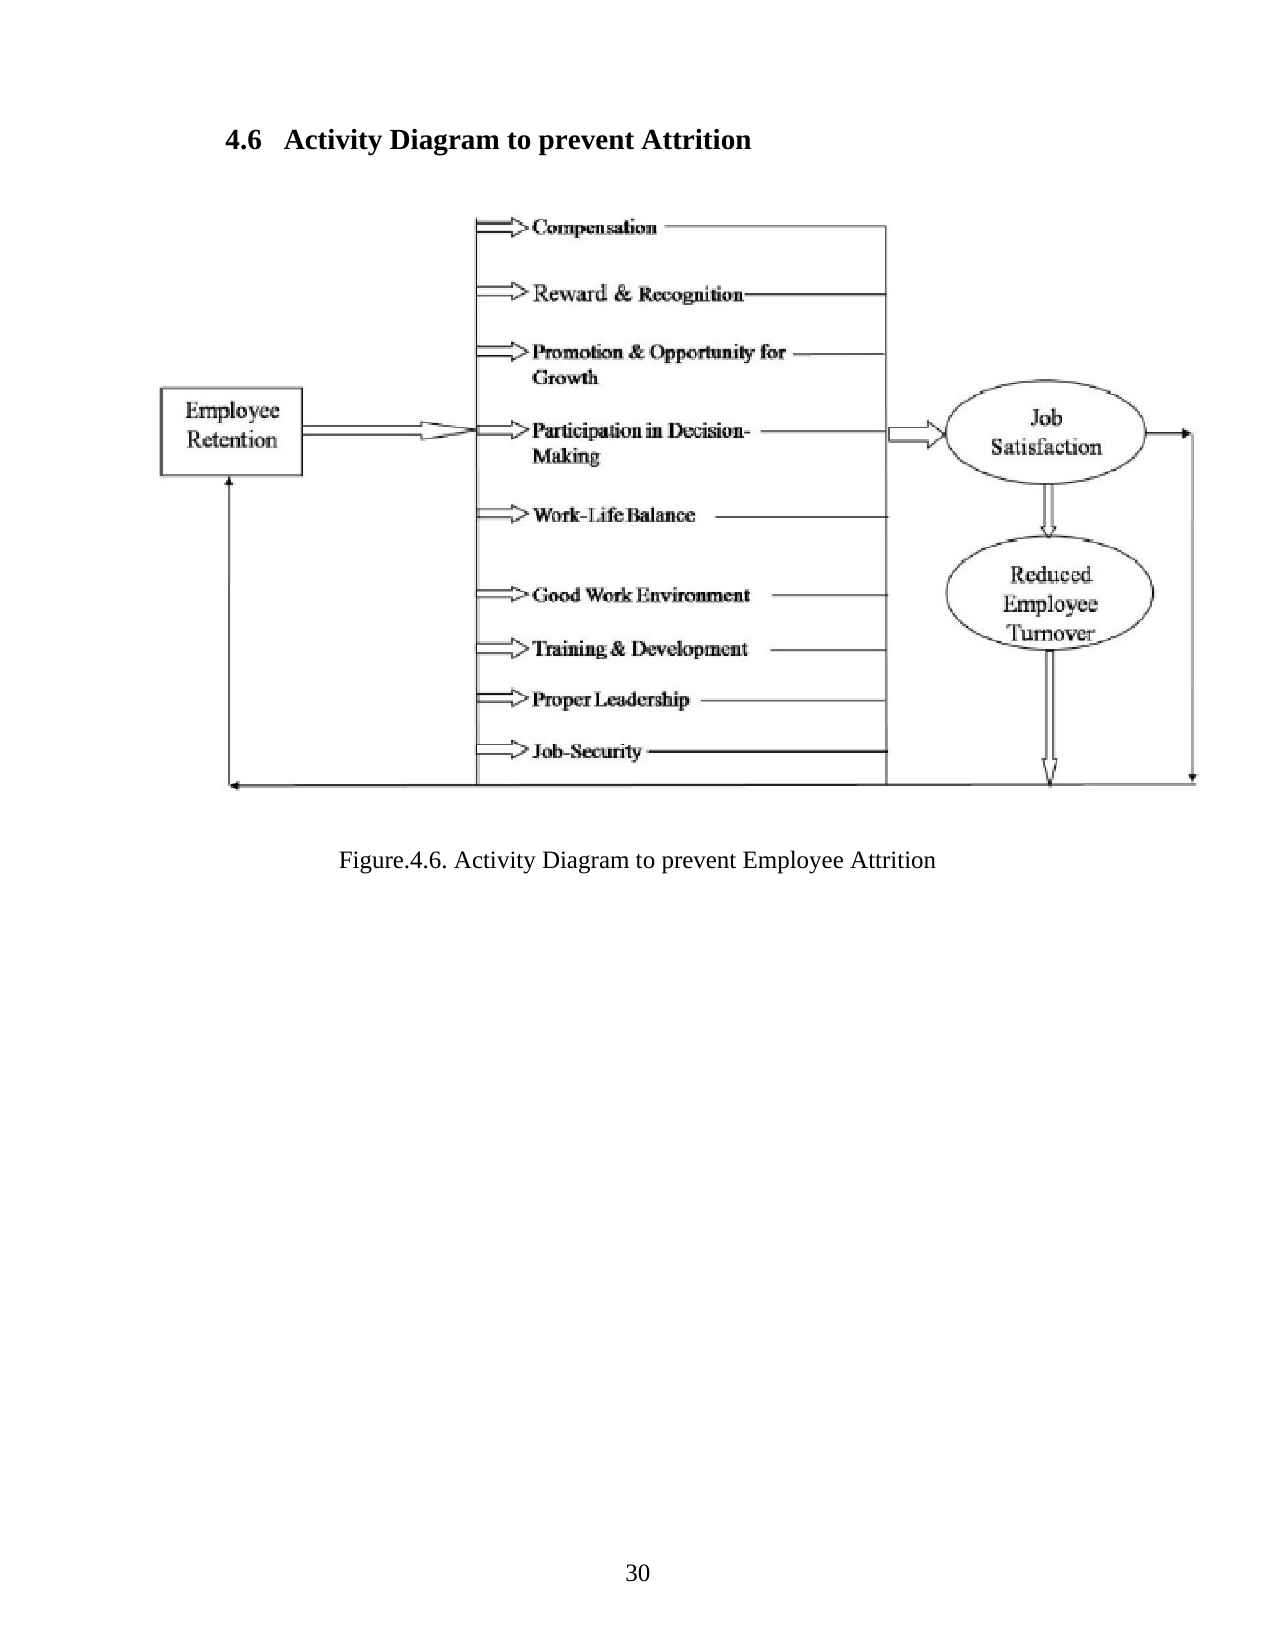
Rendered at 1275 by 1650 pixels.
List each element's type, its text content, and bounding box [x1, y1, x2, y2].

picture [159, 209, 1204, 794]
subtitle 4.6 Activity Diagram to prevent Attrition [225, 122, 1246, 155]
text Figure.4.6. Activity Diagram to prevent Employee Attrition [338, 845, 1126, 874]
